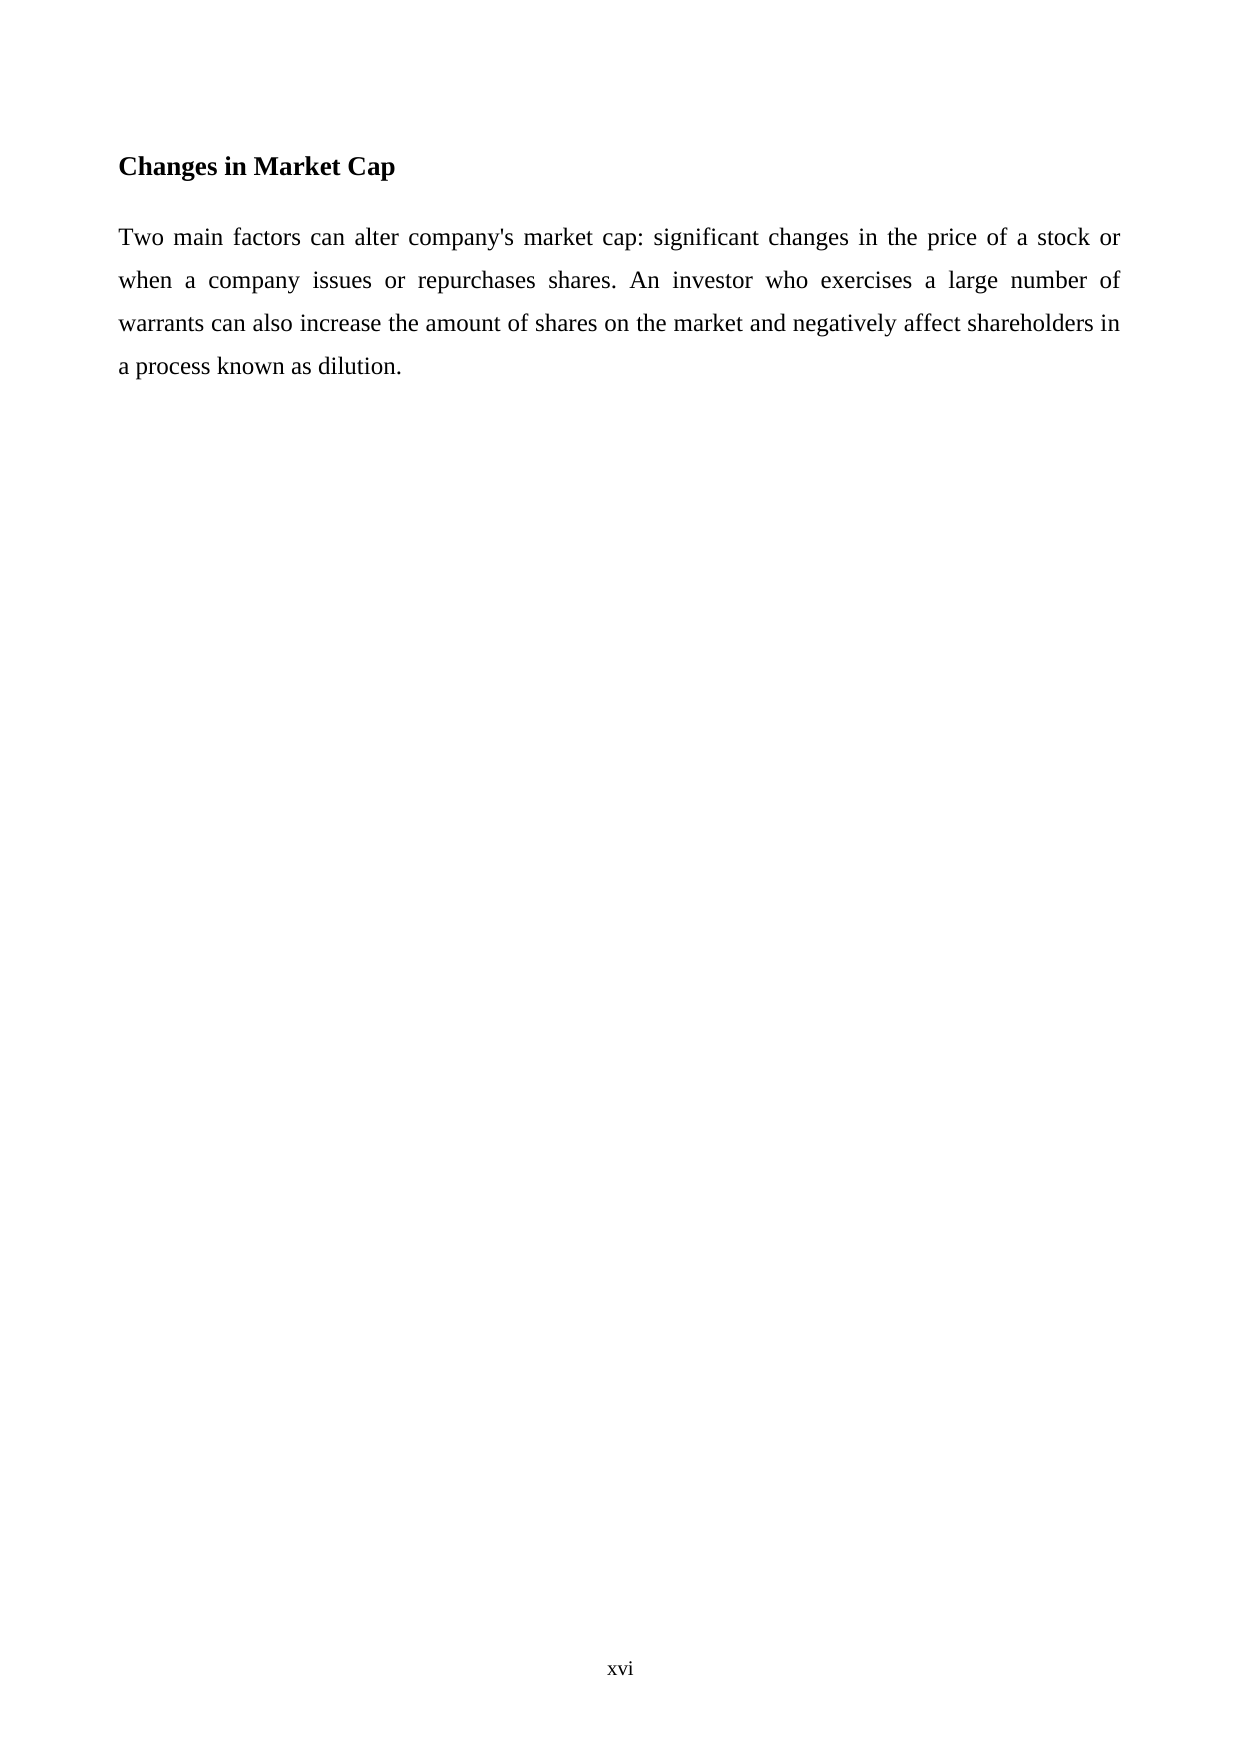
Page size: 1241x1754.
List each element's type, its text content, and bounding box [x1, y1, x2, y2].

text Two main factors can alter company's market cap: significant changes in the price of a stock or when a company issues or repurchases shares. An investor who exercises a large number of warrants can also increase the amount of shares on the market and negatively affect shareholders in a process known as dilution. [118, 222, 1122, 380]
subtitle Changes in Market Cap [118, 150, 1122, 181]
